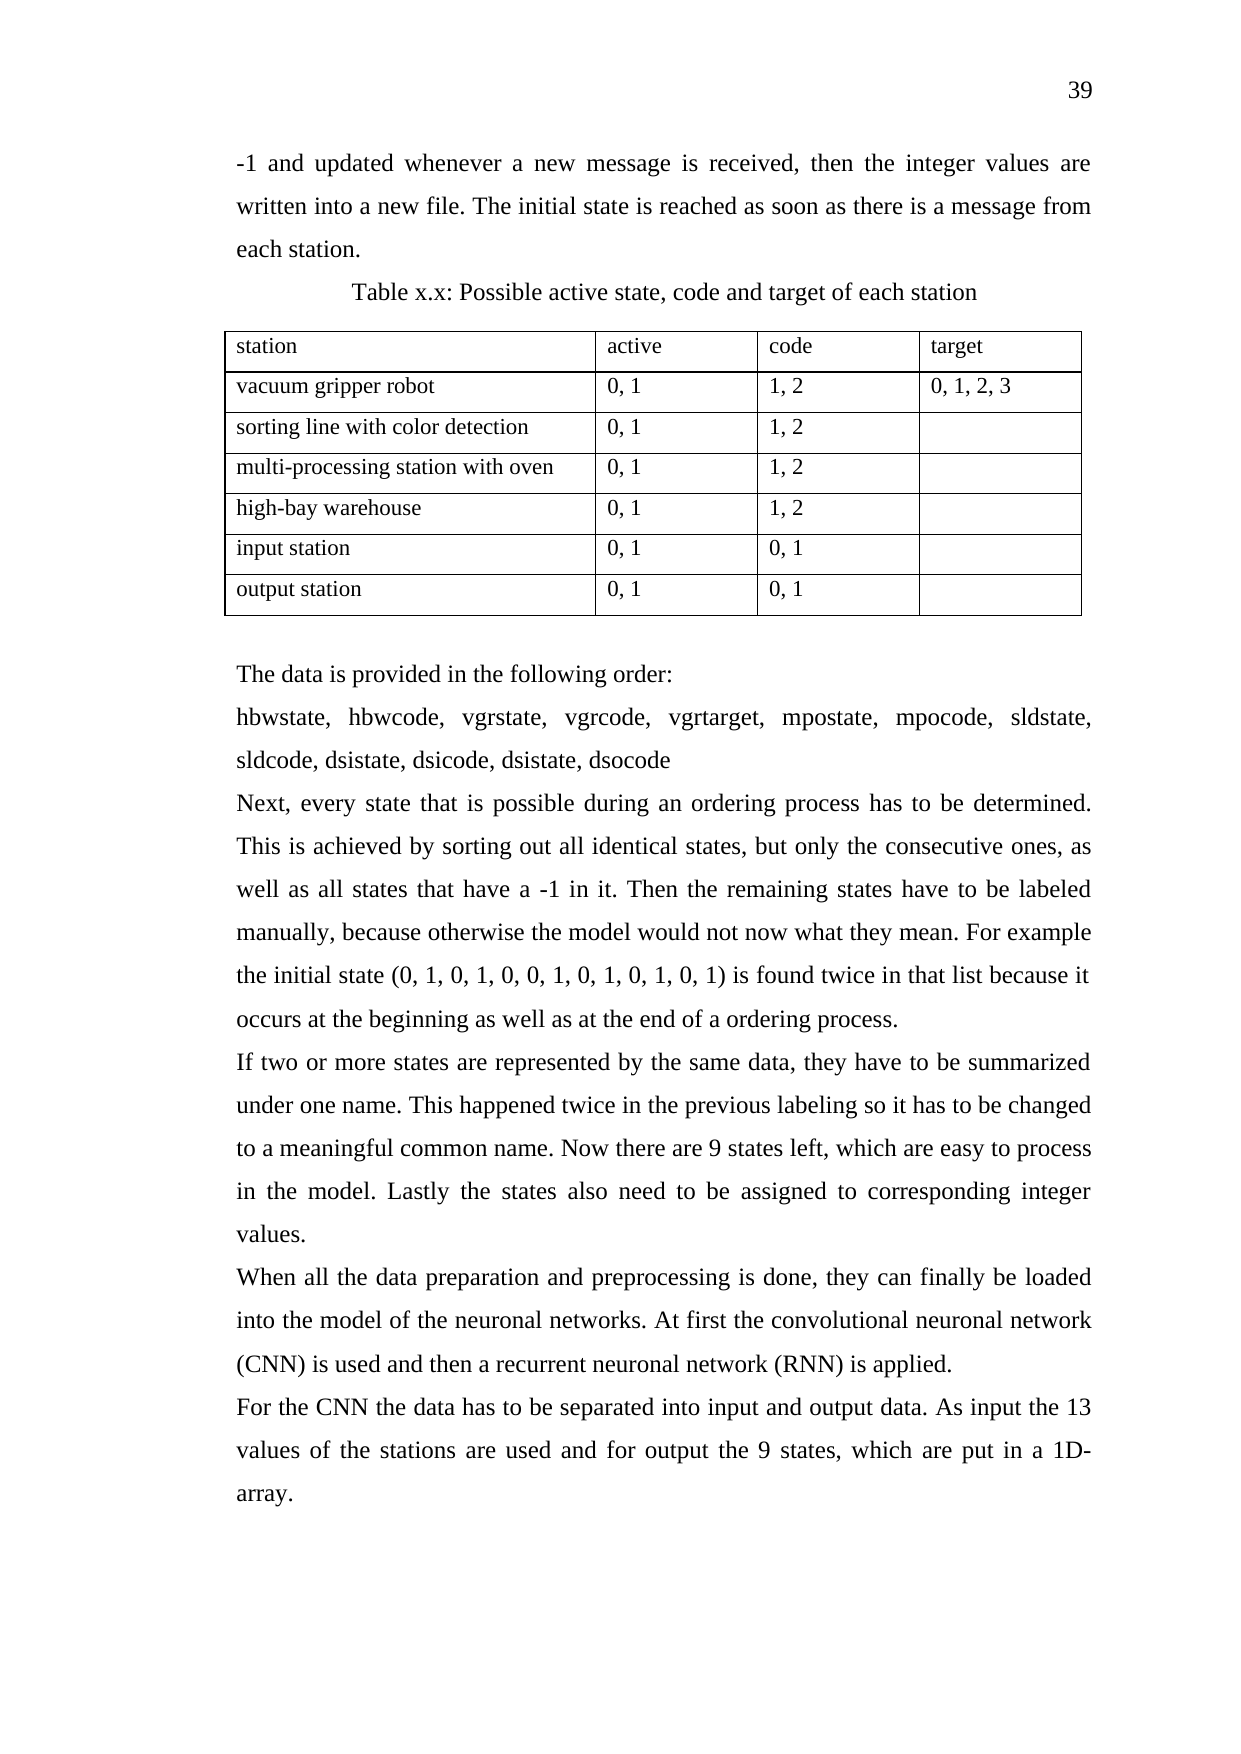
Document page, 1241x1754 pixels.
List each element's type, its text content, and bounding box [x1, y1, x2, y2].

table_cell 0, 1 [596, 413, 757, 452]
table_header active [596, 332, 757, 371]
table_cell vacuum gripper robot [226, 373, 595, 412]
table_cell output station [226, 575, 595, 614]
table_cell 0, 1 [758, 575, 919, 614]
table_cell multi-processing station with oven [226, 454, 595, 493]
table_cell [920, 454, 1081, 493]
text The data is provided in the following order: [236, 659, 1092, 687]
text If two or more states are represented by the same data, they have to be summarized under one name. This happened twice in the previous labeling so it has to be changed to a meaningful common name. Now there are 9 states left, which are easy to process in the model. Lastly the states also need to be assigned to corresponding integer values. [236, 1047, 1092, 1248]
table_cell [920, 413, 1081, 452]
table_cell [920, 494, 1081, 533]
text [236, 148, 1092, 263]
table_header station [226, 332, 595, 371]
table_cell 1, 2 [758, 373, 919, 412]
table_cell 0, 1 [596, 535, 757, 574]
table_cell 0, 1, 2, 3 [920, 373, 1081, 412]
text For the CNN the data has to be separated into input and output data. As input the 13 values of the stations are used and for output the 9 states, which are put in a 1D-array. [236, 1392, 1092, 1507]
table_cell 1, 2 [758, 494, 919, 533]
table_cell [920, 575, 1081, 614]
table_cell 1, 2 [758, 413, 919, 452]
table_header code [758, 332, 919, 371]
table_cell 0, 1 [596, 494, 757, 533]
table_cell 1, 2 [758, 454, 919, 493]
text Next, every state that is possible during an ordering process has to be determined. This is achieved by sorting out all identical states, but only the consecutive ones, as well as all states that have a -1 in it. Then the remaining states have to be labeled manually, because otherwise the model would not now what they mean. For example the initial state (0, 1, 0, 1, 0, 0, 1, 0, 1, 0, 1, 0, 1) is found twice in that list because it occurs at the beginning as well as at the end of a ordering process. [236, 788, 1092, 1032]
text Table x.x: Possible active state, code and target of each station [236, 277, 1092, 306]
table_cell 0, 1 [596, 575, 757, 614]
table_cell 0, 1 [758, 535, 919, 574]
table_cell 0, 1 [596, 373, 757, 412]
table_cell high-bay warehouse [226, 494, 595, 533]
table_header target [920, 332, 1081, 371]
table_cell input station [226, 535, 595, 574]
text hbwstate, hbwcode, vgrstate, vgrcode, vgrtarget, mpostate, mpocode, sldstate, sldcode, dsistate, dsicode, dsistate, dsocode [236, 702, 1092, 774]
table_cell [920, 535, 1081, 574]
text When all the data preparation and preprocessing is done, they can finally be loaded into the model of the neuronal networks. At first the convolutional neuronal network (CNN) is used and then a recurrent neuronal network (RNN) is applied. [236, 1262, 1092, 1377]
table_cell 0, 1 [596, 454, 757, 493]
table_cell sorting line with color detection [226, 413, 595, 452]
